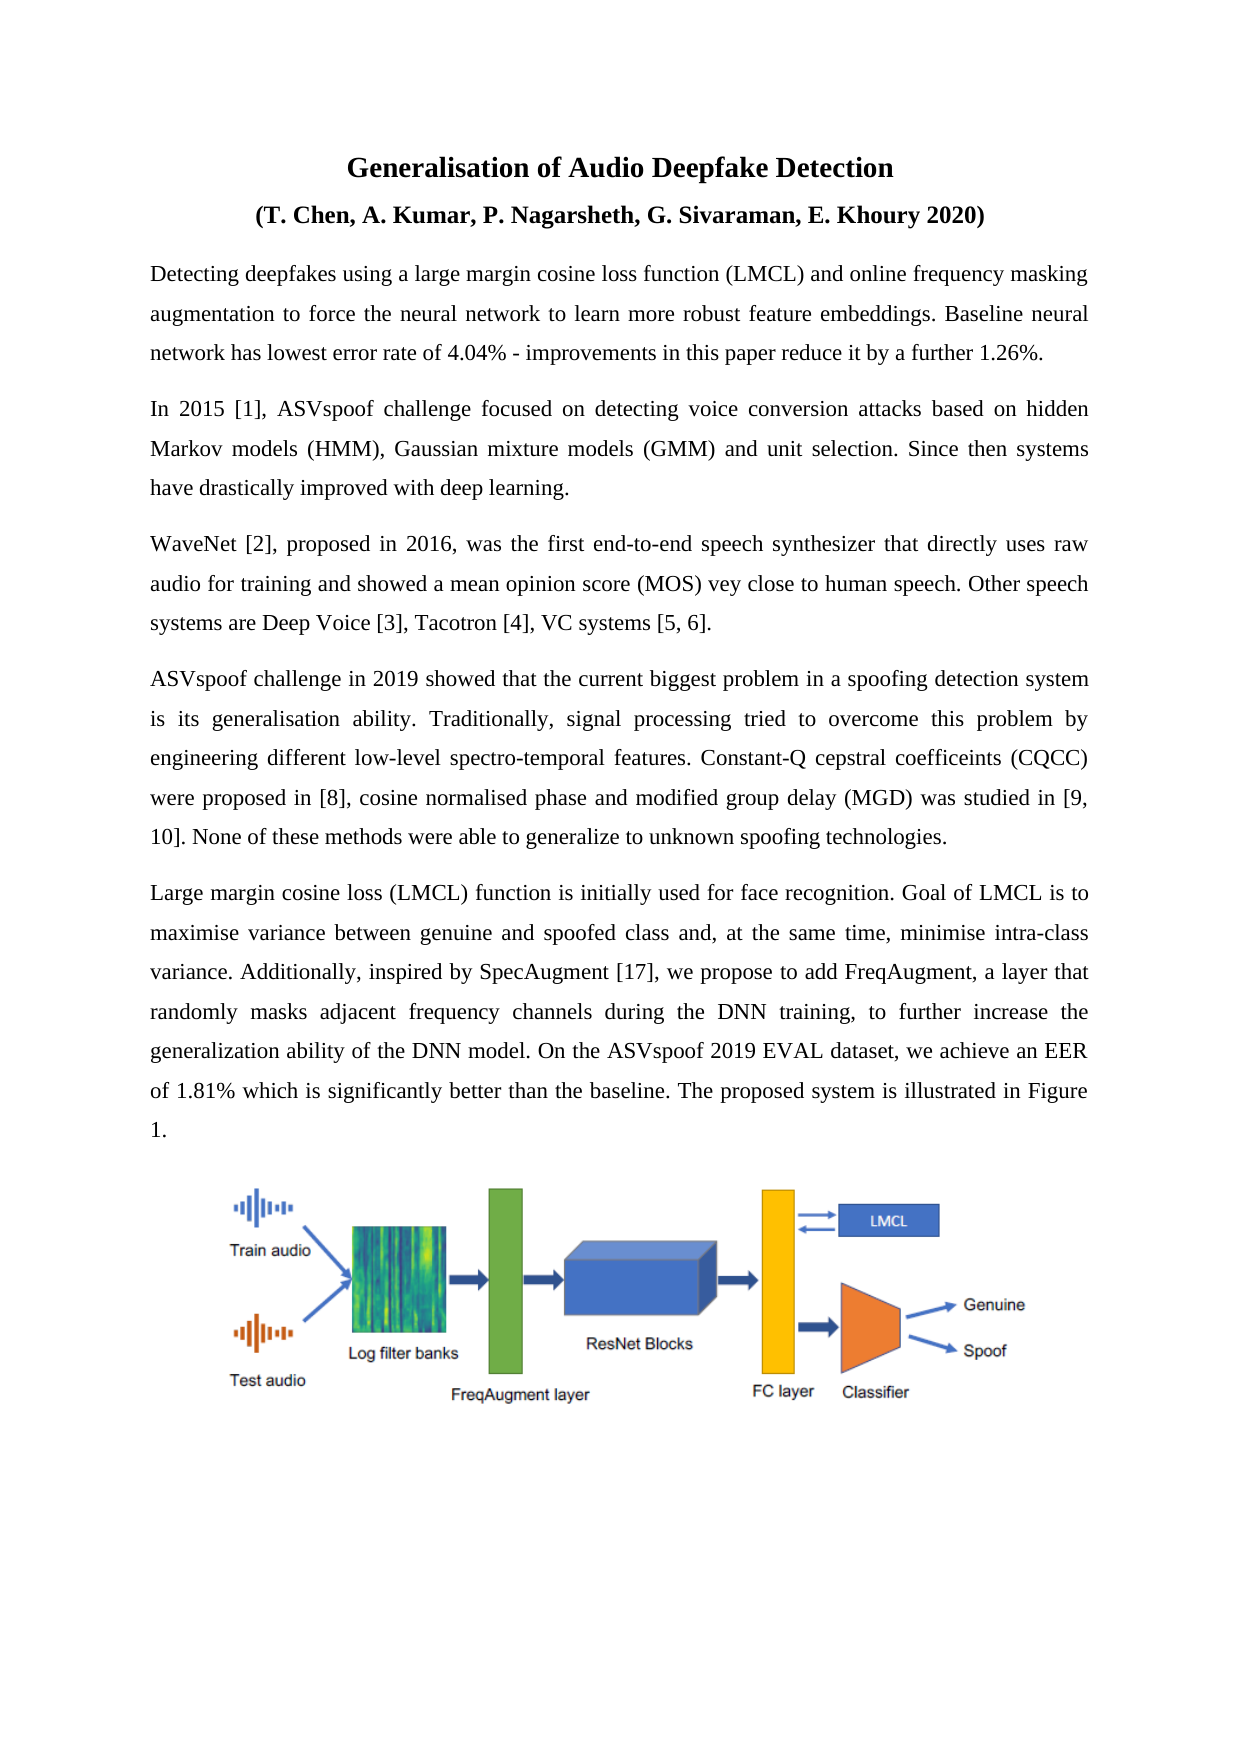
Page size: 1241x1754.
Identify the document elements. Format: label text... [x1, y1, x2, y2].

text Detecting deepfakes using a large margin cosine loss function (LMCL) and online frequency masking augmentation to force the neural network to learn more robust feature embeddings. Baseline neural network has lowest error rate of 4.04% - improvements in this paper reduce it by a further 1.26%. [150, 260, 1090, 365]
picture [212, 1172, 1028, 1425]
title Generalisation of Audio Deepfake Detection [150, 150, 1090, 183]
text Large margin cosine loss (LMCL) function is initially used for face recognition. Goal of LMCL is to maximise variance between genuine and spoofed class and, at the same time, minimise intra-class variance. Additionally, inspired by SpecAugment [17], we propose to add FreqAugment, a layer that randomly masks adjacent frequency channels during the DNN training, to further increase the generalization ability of the DNN model. On the ASVspoof 2019 EVAL dataset, we achieve an EER of 1.81% which is significantly better than the baseline. The proposed system is illustrated in Figure 1. [150, 879, 1090, 1143]
text In 2015 [1], ASVspoof challenge focused on detecting voice conversion attacks based on hidden Markov models (HMM), Gaussian mixture models (GMM) and unit selection. Since then systems have drastically improved with deep learning. [150, 395, 1090, 501]
title (T. Chen, A. Kumar, P. Nagarsheth, G. Sivaraman, E. Khoury 2020) [150, 200, 1090, 229]
text WaveNet [2], proposed in 2016, was the first end-to-end speech synthesizer that directly uses raw audio for training and showed a mean opinion score (MOS) vey close to human speech. Other speech systems are Deep Voice [3], Tacotron [4], VC systems [5, 6]. [150, 530, 1090, 636]
text ASVspoof challenge in 2019 showed that the current biggest problem in a spoofing detection system is its generalisation ability. Traditionally, signal processing tried to overcome this problem by engineering different low-level spectro-temporal features. Constant-Q cepstral coefficeints (CQCC) were proposed in [8], cosine normalised phase and modified group delay (MGD) was studied in [9, 10]. None of these methods were able to generalize to unknown spoofing technologies. [150, 665, 1090, 850]
